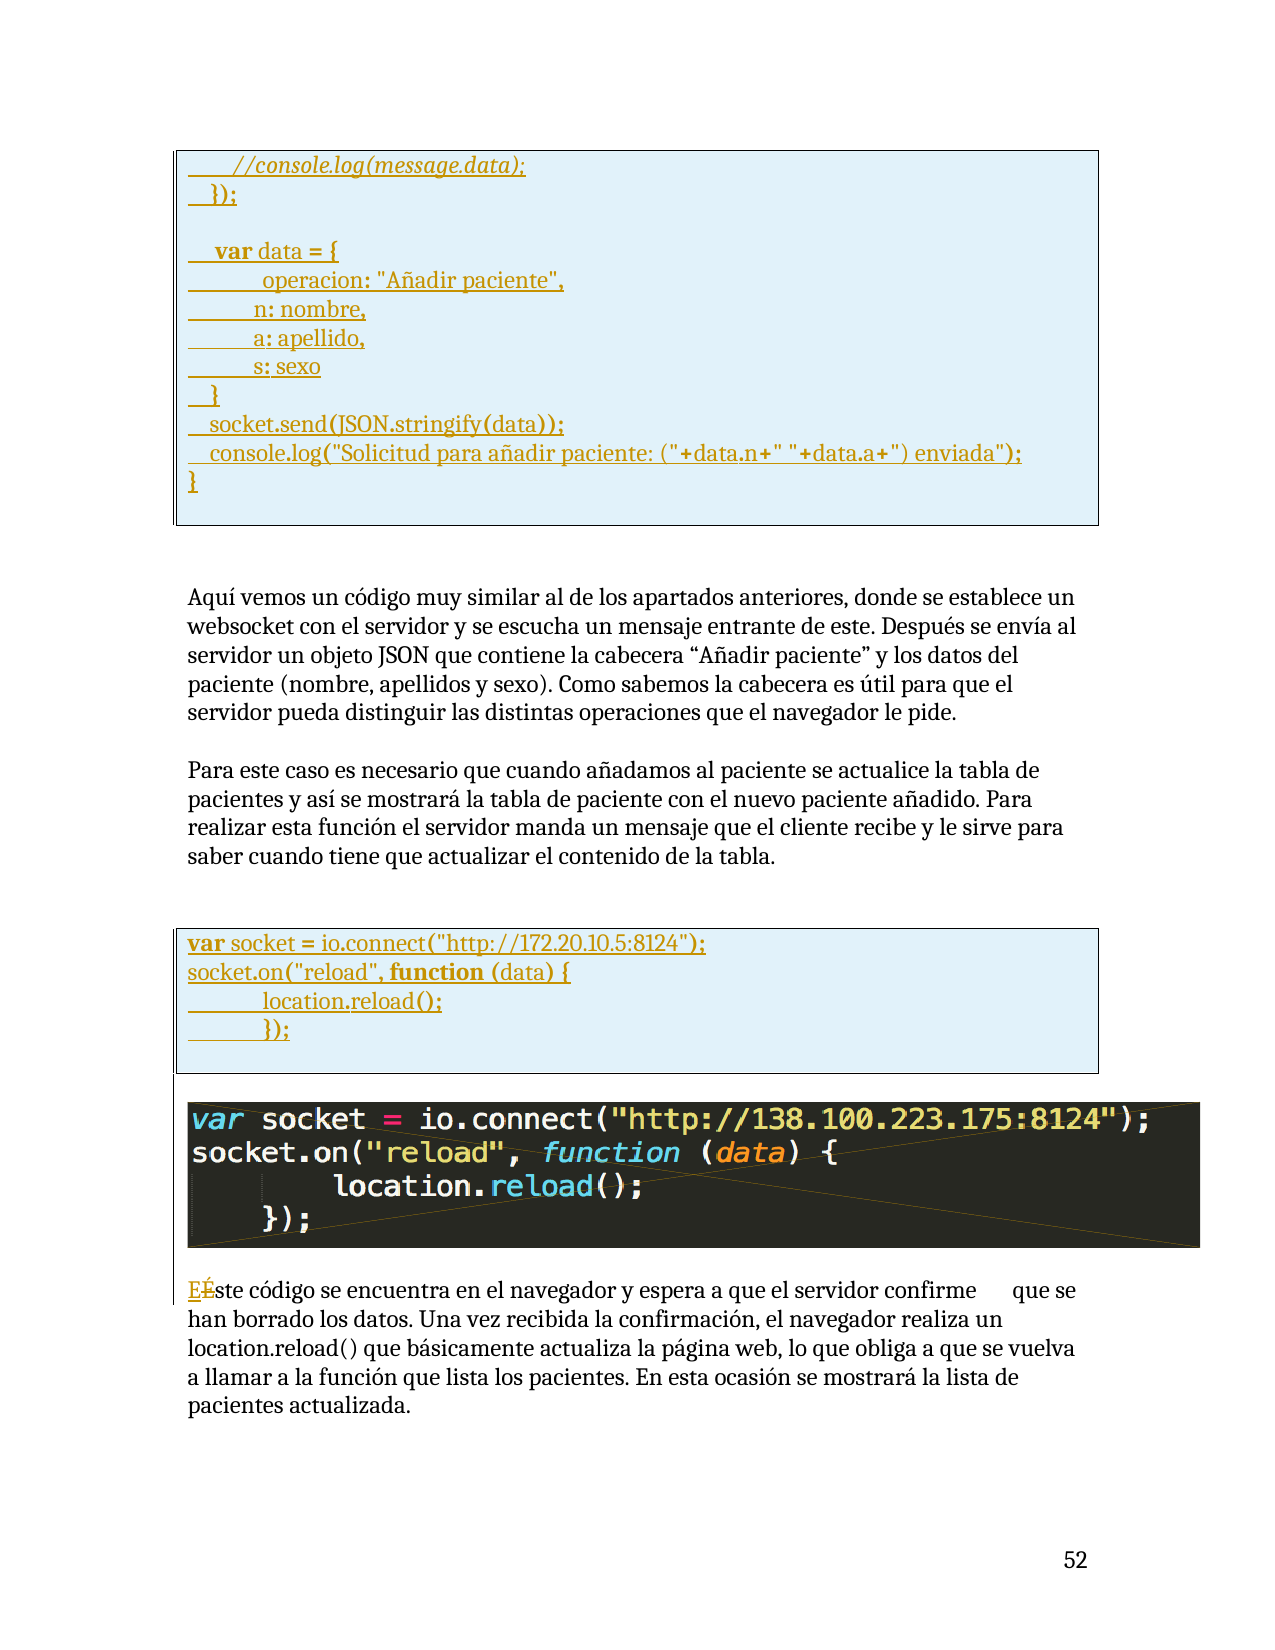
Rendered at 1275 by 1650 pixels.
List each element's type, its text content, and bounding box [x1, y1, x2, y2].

text Para este caso es necesario que cuando añadamos al paciente se actualice la tabla de pacientes y así se mostrará la tabla de paciente con el nuevo paciente añadido. Para realizar esta función el servidor manda un mensaje que el cliente recibe y le sirve para saber cuando tiene que actualizar el contenido de la tabla. [187, 756, 1087, 871]
picture [191, 1175, 1197, 1248]
picture [699, 1103, 1200, 1247]
picture [187, 1103, 688, 1247]
text ste código se encuentra en el navegador y espera a que el servidor confirme que se han borrado los datos. Una vez recibida la confirmación, el navegador realiza un location.reload() que básicamente actualiza la página web, lo que obliga a que se vuelva a llamar a la función que lista los pacientes. En esta ocasión se mostrará la lista de pacientes actualizada. [187, 1276, 1087, 1420]
text Aquí vemos un código muy similar al de los apartados anteriores, donde se establece un websocket con el servidor y se escucha un mensaje entrante de este. Después se envía al servidor un objeto JSON que contiene la cabecera “Añadir paciente” y los datos del paciente (nombre, apellidos y sexo). Como sabemos la cabecera es útil para que el servidor pueda distinguir las distintas operaciones que el navegador le pide. [187, 583, 1087, 727]
picture [196, 1102, 1192, 1174]
